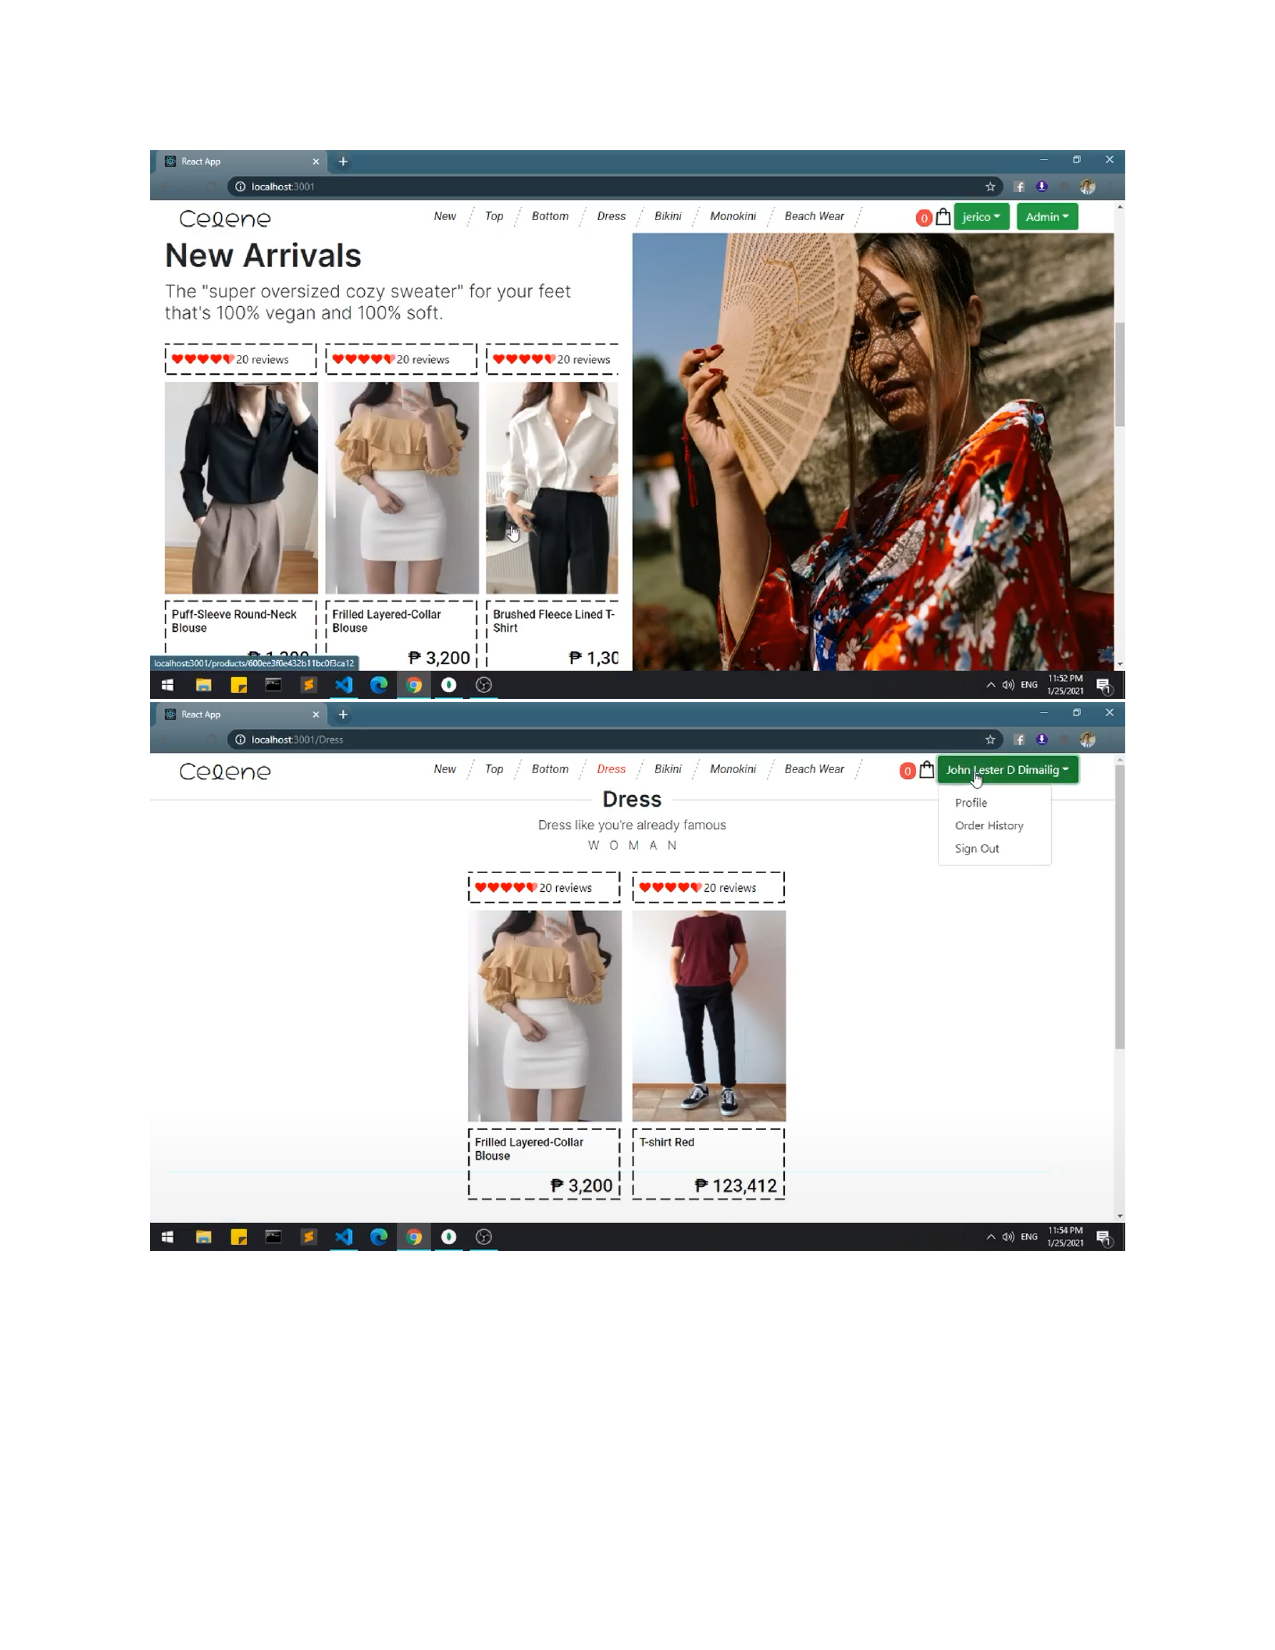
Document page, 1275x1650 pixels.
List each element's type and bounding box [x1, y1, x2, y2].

picture [150, 150, 1125, 699]
picture [150, 702, 1125, 1251]
